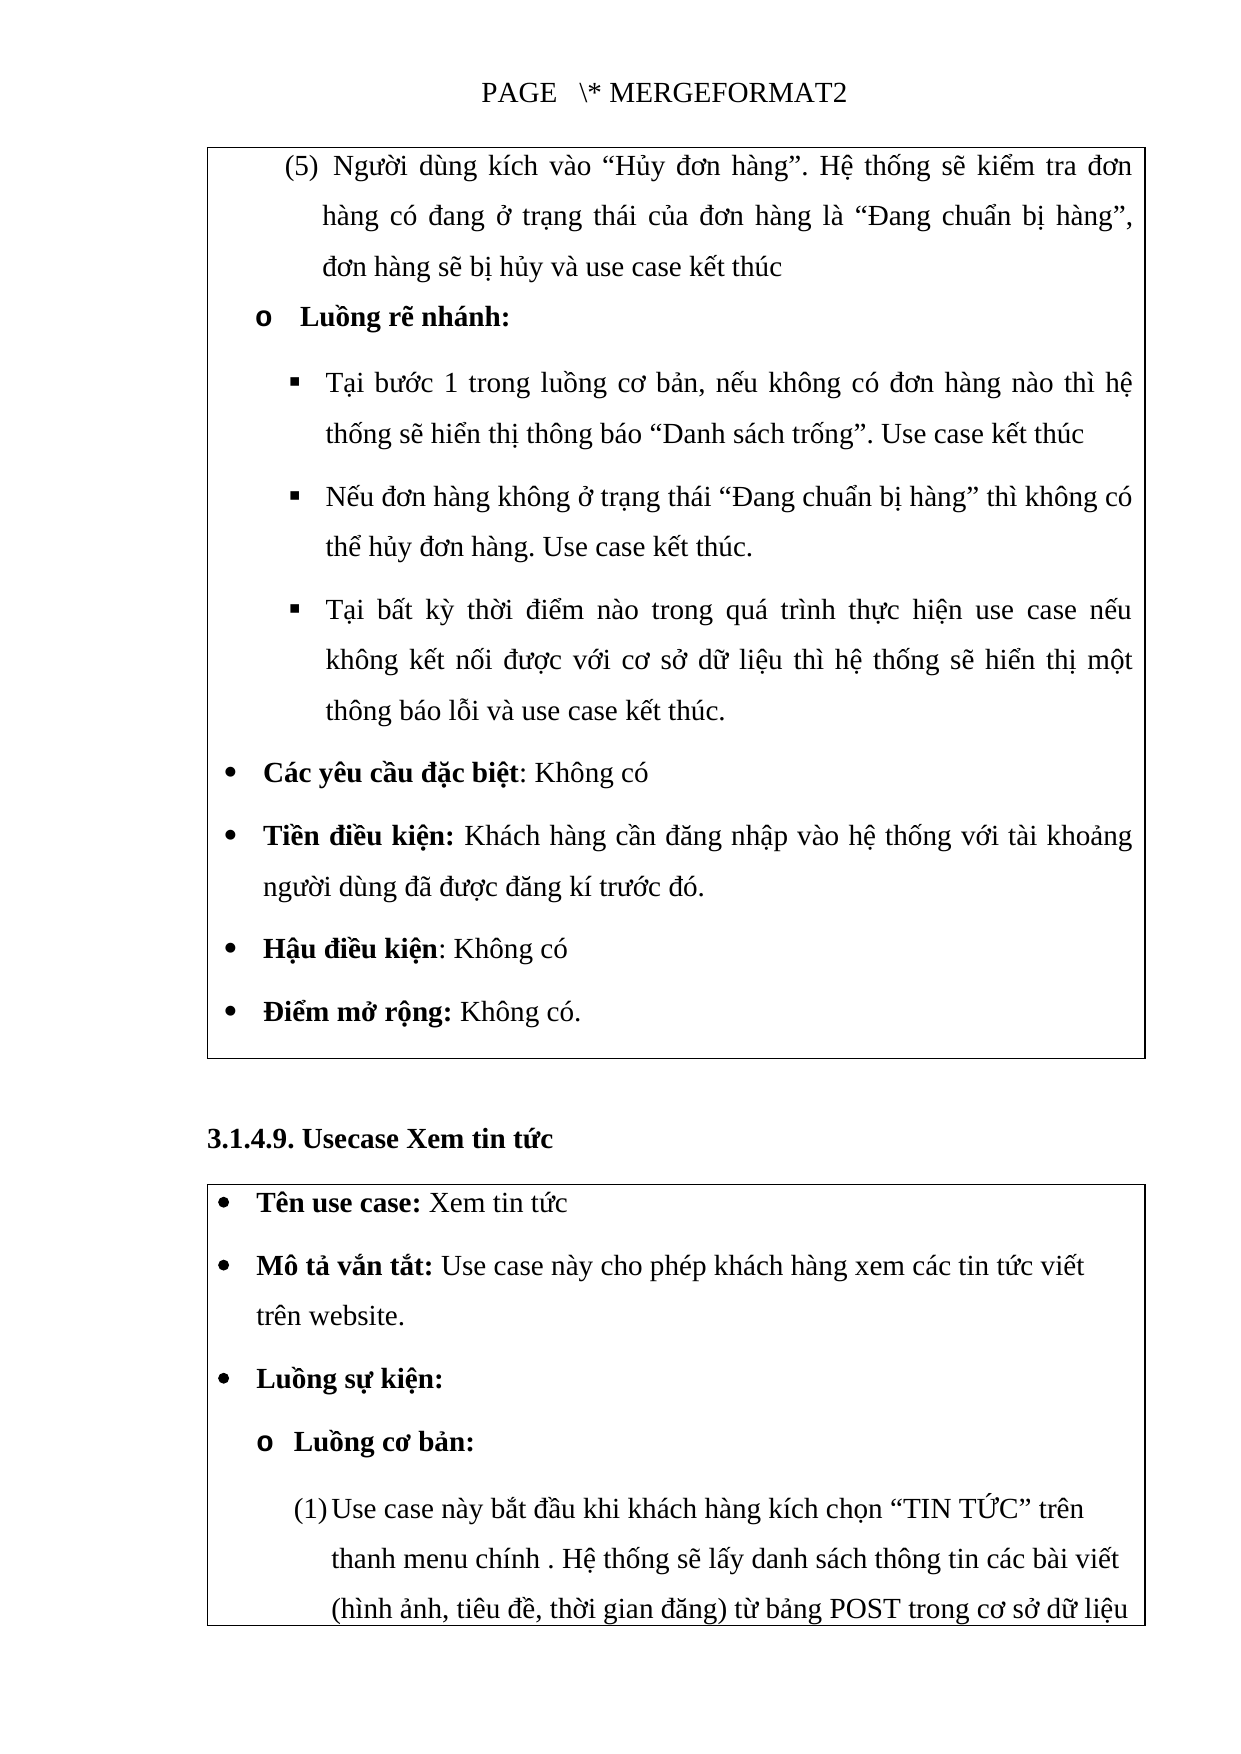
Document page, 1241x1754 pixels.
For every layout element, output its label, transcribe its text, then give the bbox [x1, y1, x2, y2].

subtitle 3.1.4.9. Usecase Xem tin tức [207, 1121, 1122, 1155]
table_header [208, 148, 1144, 1057]
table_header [208, 1185, 1144, 1625]
